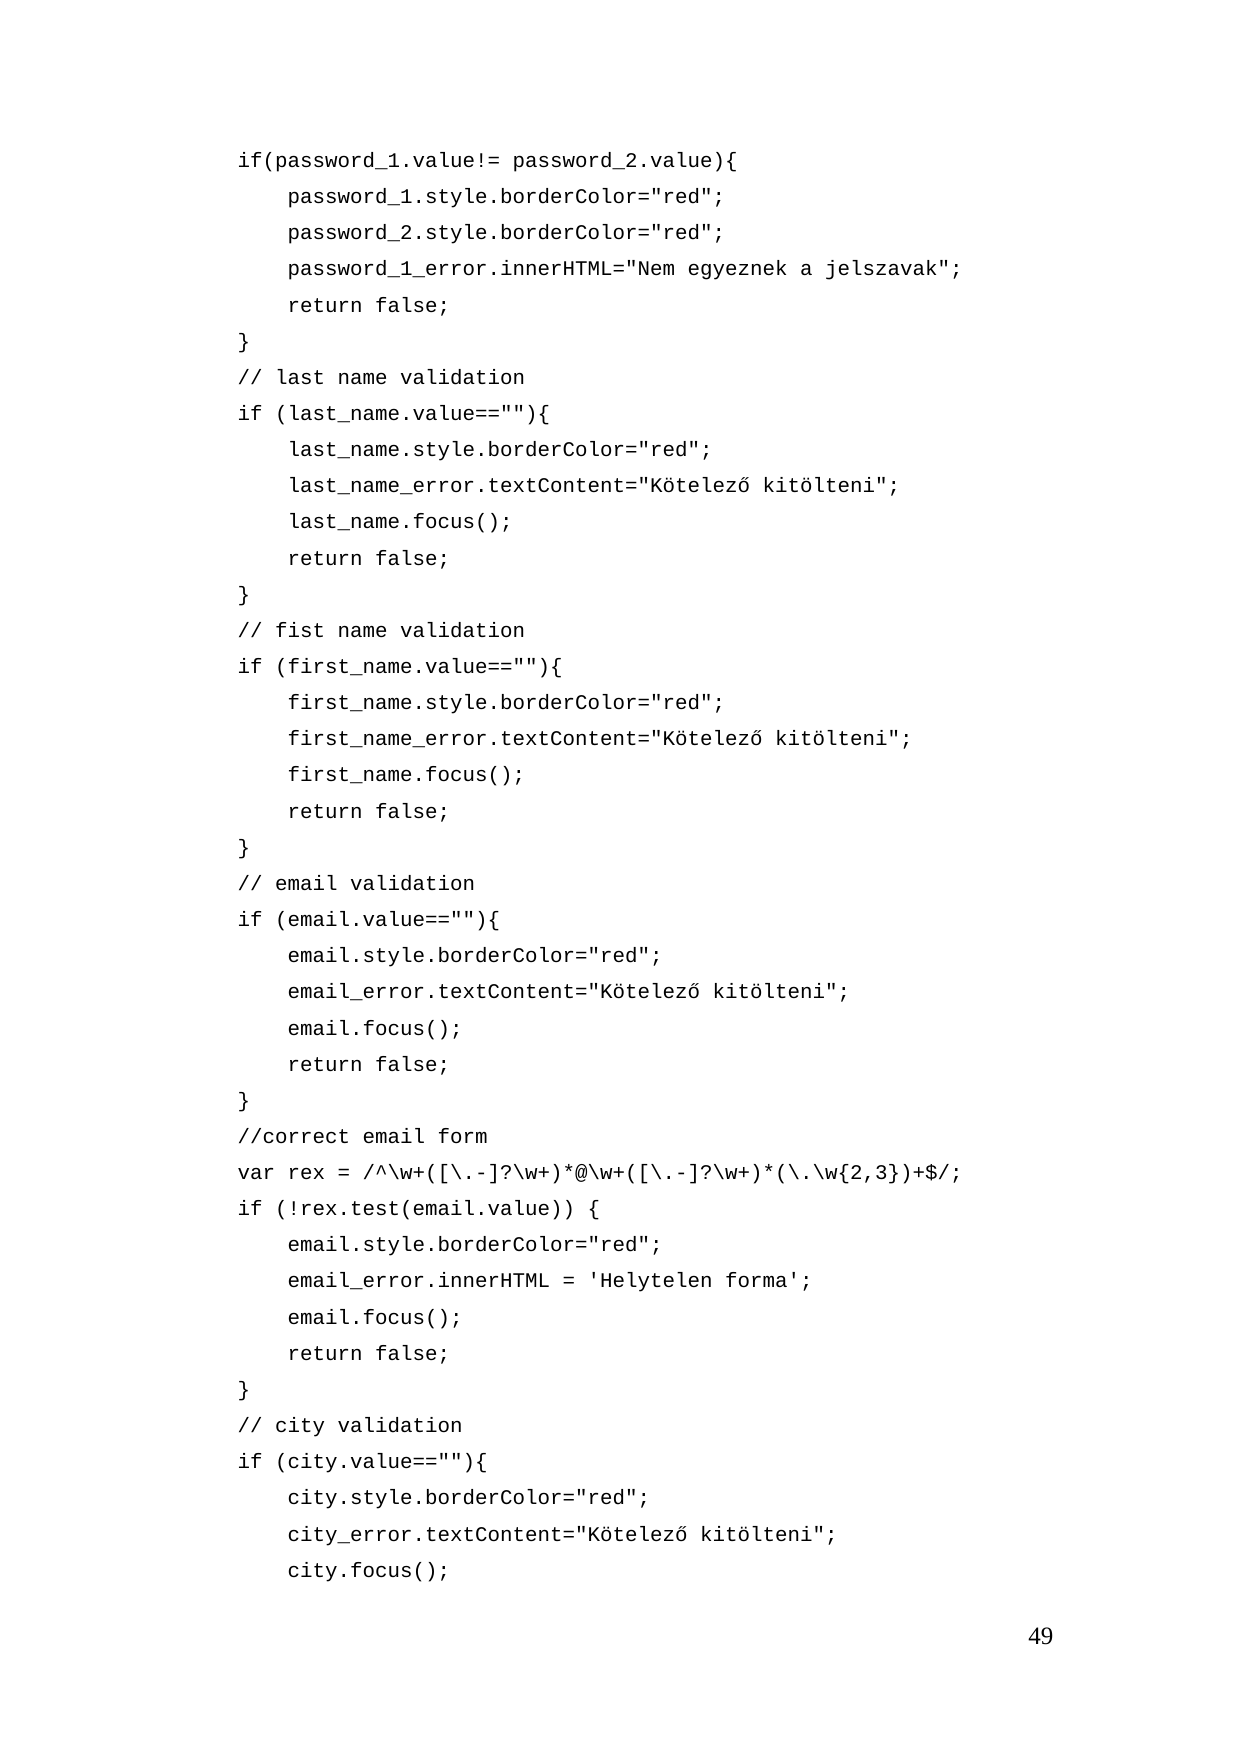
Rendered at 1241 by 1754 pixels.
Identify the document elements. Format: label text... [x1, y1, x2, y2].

text return false; [187, 1054, 1053, 1077]
text email.focus(); [187, 1307, 1053, 1330]
text // last name validation [187, 367, 1053, 391]
text password_1.style.borderColor="red"; [187, 186, 1053, 210]
text if(password_1.value!= password_2.value){ [187, 150, 1053, 174]
text last_name.focus(); [187, 511, 1053, 535]
text var rex = /^\w+([\.-]?\w+)*@\w+([\.-]?\w+)*(\.\w{2,3})+$/; [187, 1162, 1053, 1186]
text email.focus(); [187, 1017, 1053, 1041]
text last_name.style.borderColor="red"; [187, 439, 1053, 463]
text email_error.textContent="Kötelező kitölteni"; [187, 981, 1053, 1005]
text } [187, 584, 1053, 607]
text email_error.innerHTML = 'Helytelen forma'; [187, 1271, 1053, 1294]
text email.style.borderColor="red"; [187, 945, 1053, 969]
text city.style.borderColor="red"; [187, 1487, 1053, 1511]
text return false; [187, 548, 1053, 571]
text if (email.value==""){ [187, 909, 1053, 933]
text if (!rex.test(email.value)) { [187, 1198, 1053, 1222]
text } [187, 837, 1053, 860]
text last_name_error.textContent="Kötelező kitölteni"; [187, 475, 1053, 499]
text if (city.value==""){ [187, 1451, 1053, 1475]
text // fist name validation [187, 620, 1053, 643]
text } [187, 331, 1053, 354]
text } [187, 1090, 1053, 1113]
text return false; [187, 801, 1053, 824]
text email.style.borderColor="red"; [187, 1234, 1053, 1258]
text first_name_error.textContent="Kötelező kitölteni"; [187, 728, 1053, 752]
text if (last_name.value==""){ [187, 403, 1053, 427]
text if (first_name.value==""){ [187, 656, 1053, 680]
text first_name.focus(); [187, 764, 1053, 788]
text // email validation [187, 873, 1053, 897]
text city.focus(); [187, 1560, 1053, 1583]
text city_error.textContent="Kötelező kitölteni"; [187, 1523, 1053, 1547]
text return false; [187, 1343, 1053, 1366]
text //correct email form [187, 1126, 1053, 1149]
text // city validation [187, 1415, 1053, 1439]
text password_1_error.innerHTML="Nem egyeznek a jelszavak"; [187, 258, 1053, 282]
text first_name.style.borderColor="red"; [187, 692, 1053, 716]
text password_2.style.borderColor="red"; [187, 222, 1053, 246]
text return false; [187, 294, 1053, 318]
text } [187, 1379, 1053, 1403]
